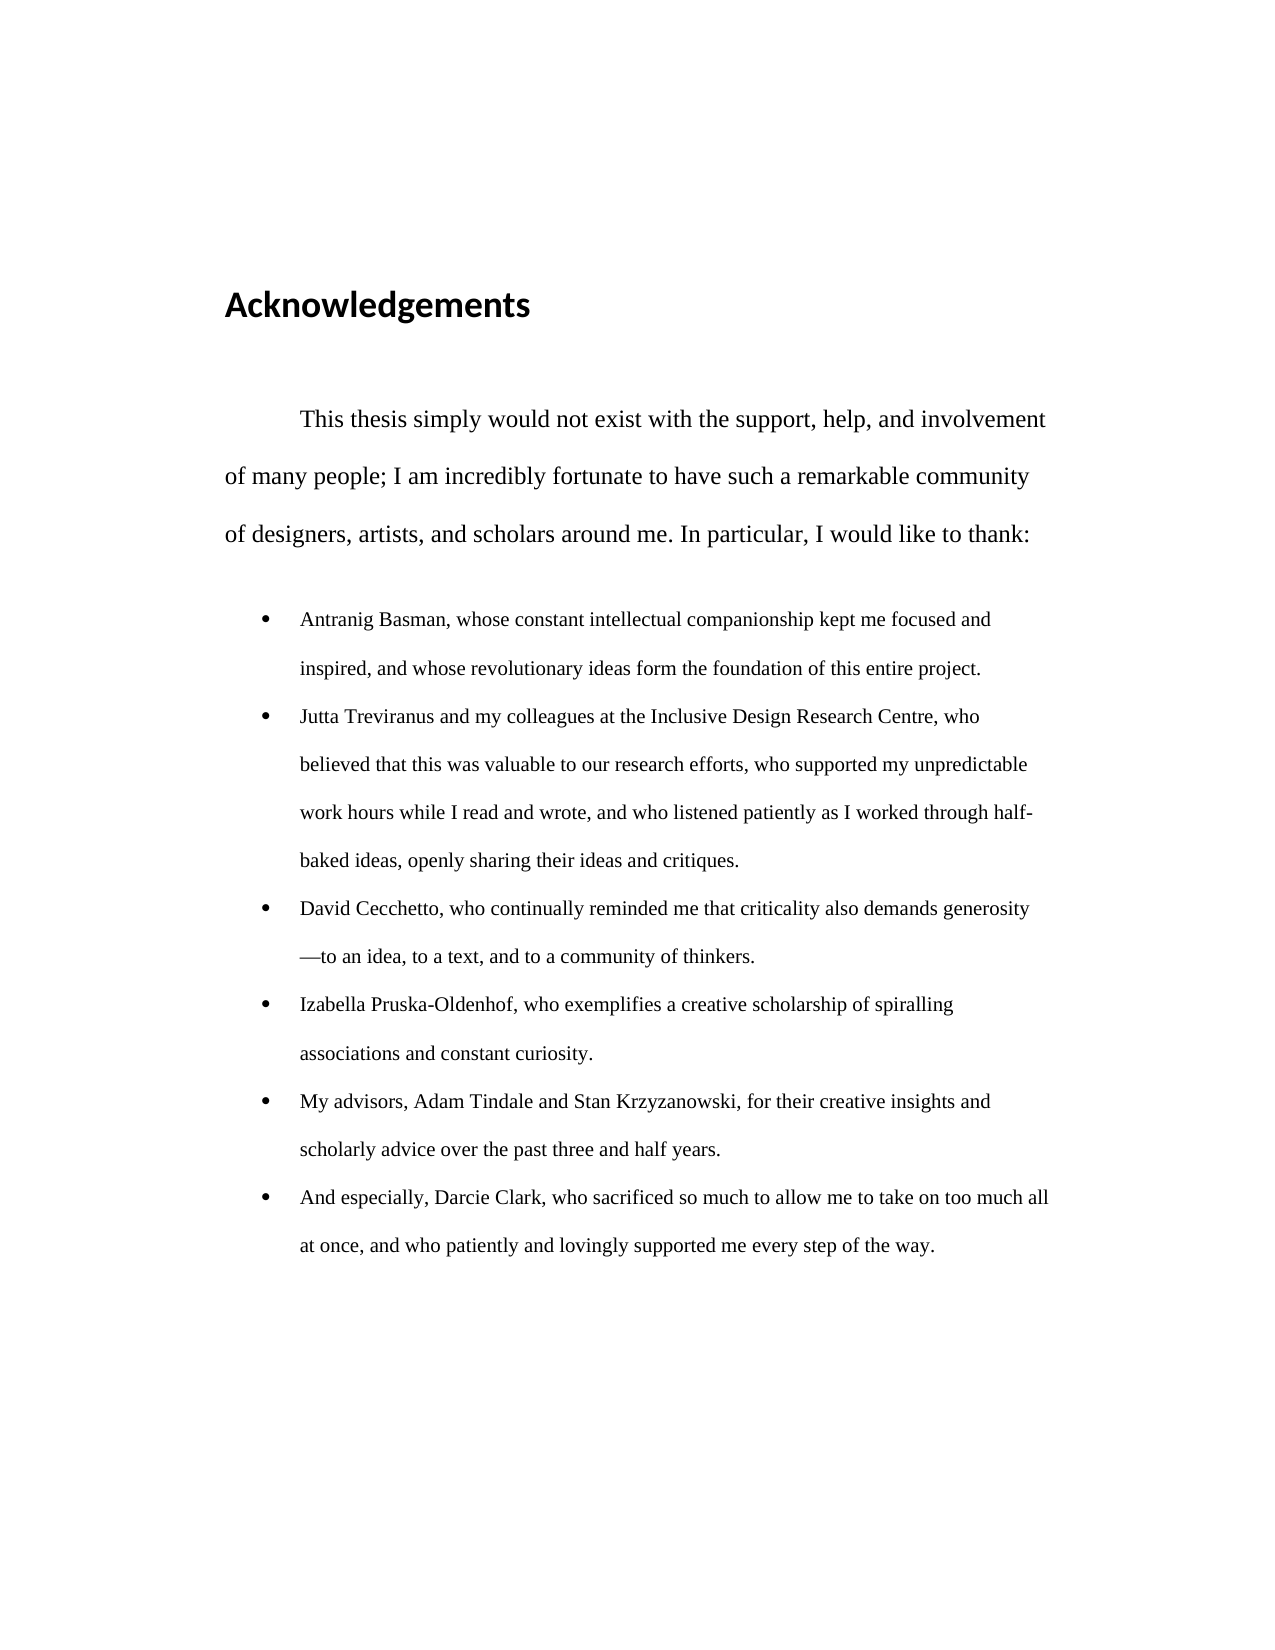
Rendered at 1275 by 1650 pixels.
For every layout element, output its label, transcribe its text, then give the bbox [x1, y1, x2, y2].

list Antranig Basman, whose constant intellectual companionship kept me focused and inspired, and whose revolutionary ideas form the foundation of this entire project. [262, 607, 1051, 679]
subtitle Acknowledgements [224, 281, 1051, 327]
list Jutta Treviranus and my colleagues at the Inclusive Design Research Centre, who believed that this was valuable to our research efforts, who supported my unpredictable work hours while I read and wrote, and who listened patiently as I worked through half-baked ideas, openly sharing their ideas and critiques. [262, 704, 1051, 872]
text This thesis simply would not exist with the support, help, and involvement of many people; I am incredibly fortunate to have such a remarkable community of designers, artists, and scholars around me. In particular, I would like to thank: [224, 404, 1051, 547]
list David Cecchetto, who continually reminded me that criticality also demands generosity—to an idea, to a text, and to a community of thinkers. [262, 896, 1051, 968]
list And especially, Darcie Clark, who sacrificed so much to allow me to take on too much all at once, and who patiently and lovingly supported me every step of the way. [262, 1185, 1051, 1257]
list My advisors, Adam Tindale and Stan Krzyzanowski, for their creative insights and scholarly advice over the past three and half years. [262, 1089, 1051, 1161]
list Izabella Pruska-Oldenhof, who exemplifies a creative scholarship of spiralling associations and constant curiosity. [262, 992, 1051, 1064]
